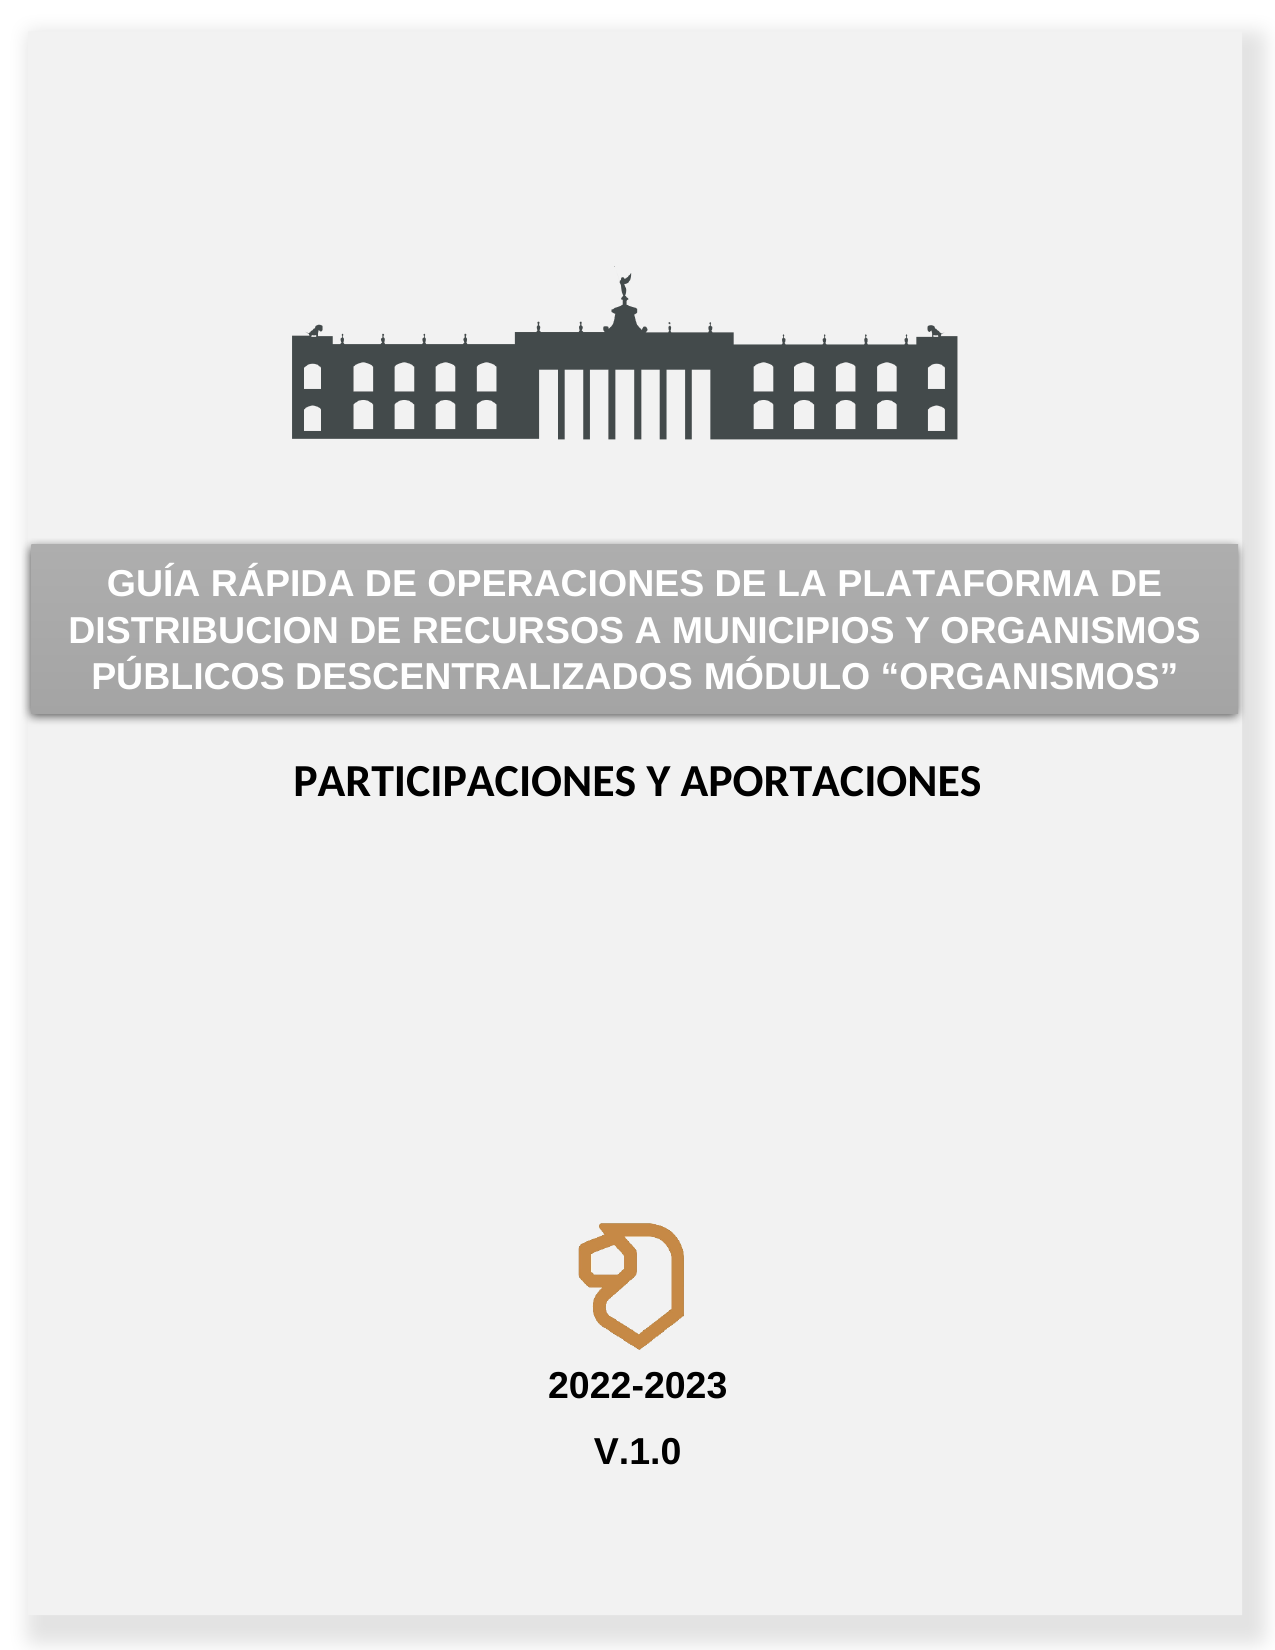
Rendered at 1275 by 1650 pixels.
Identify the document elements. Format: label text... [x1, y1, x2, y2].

text PARTICIPACIONES Y APORTACIONES [177, 752, 1098, 808]
text V.1.0 [177, 1429, 1098, 1472]
text 2022-2023 [177, 1363, 1098, 1406]
picture [578, 1223, 684, 1350]
picture [287, 266, 963, 480]
